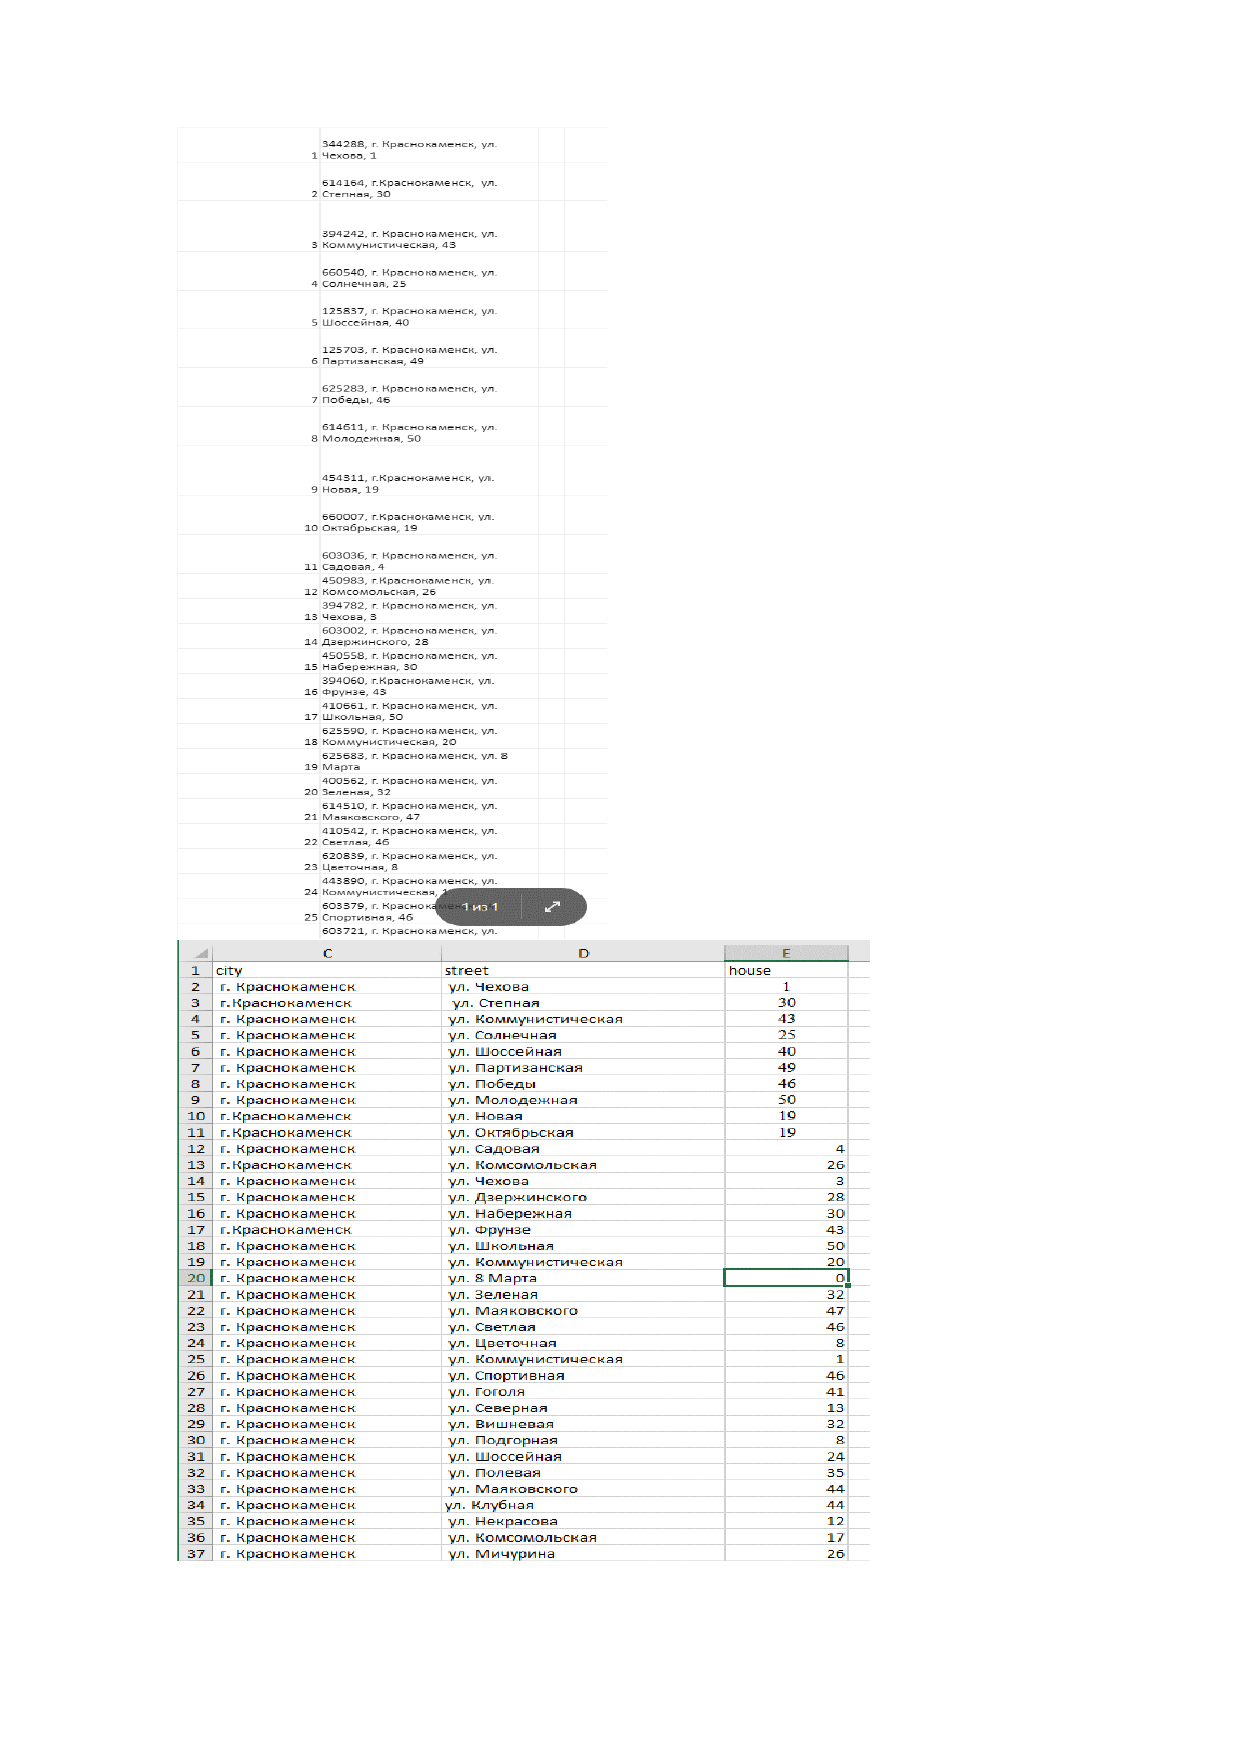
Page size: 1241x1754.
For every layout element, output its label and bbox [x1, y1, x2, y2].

picture [177, 940, 870, 1561]
picture [177, 118, 608, 939]
